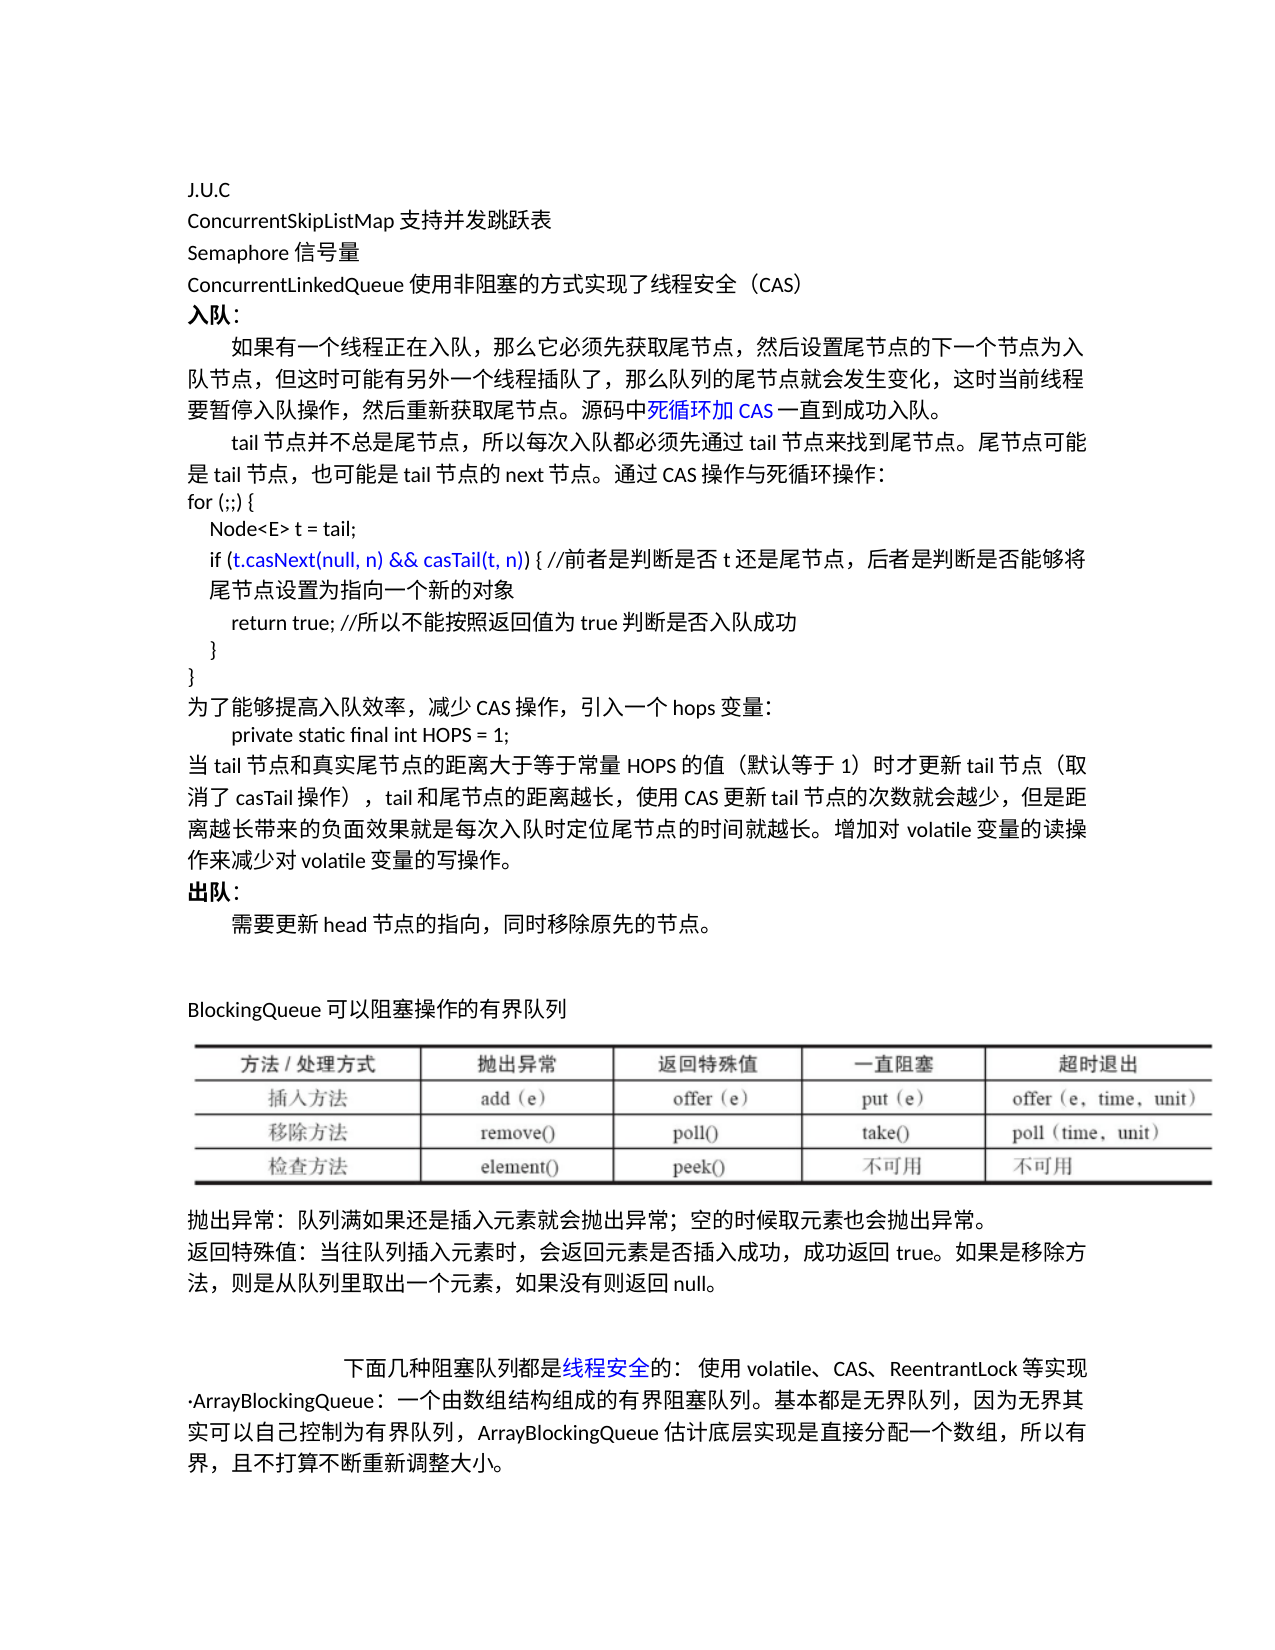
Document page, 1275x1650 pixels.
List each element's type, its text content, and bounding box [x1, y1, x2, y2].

text if (t.casNext(null, n) && casTail(t, n)) { //前者是判断是否t还是尾节点，后者是判断是否能够将尾节点设置为指向一个新的对象 [209, 542, 1087, 605]
text 如果有一个线程正在入队，那么它必须先获取尾节点，然后设置尾节点的下一个节点为入队节点，但这时可能有另外一个线程插队了，那么队列的尾节点就会发生变化，这时当前线程要暂停入队操作，然后重新获取尾节点。源码中死循环加CAS一直到成功入队。 [187, 330, 1087, 425]
text J.U.C [187, 177, 1087, 203]
text BlockingQueue 可以阻塞操作的有界队列 [187, 992, 1087, 1023]
text return true; //所以不能按照返回值为true判断是否入队成功 [209, 605, 1087, 637]
text ·ArrayBlockingQueue：一个由数组结构组成的有界阻塞队列。基本都是无界队列，因为无界其实可以自己控制为有界队列，ArrayBlockingQueue估计底层实现是直接分配一个数组，所以有界，且不打算不断重新调整大小。 [187, 1383, 1087, 1478]
text } [209, 637, 1087, 663]
text } [187, 663, 1087, 690]
text ConcurrentLinkedQueue 使用非阻塞的方式实现了线程安全（CAS） [187, 267, 1087, 298]
text ConcurrentSkipListMap 支持并发跳跃表 [187, 203, 1087, 235]
text private static final int HOPS = 1; [187, 722, 1087, 748]
text 下面几种阻塞队列都是线程安全的： 使用volatile、CAS、ReentrantLock等实现 [187, 1351, 1087, 1383]
text tail节点并不总是尾节点，所以每次入队都必须先通过tail节点来找到尾节点。尾节点可能是tail节点，也可能是tail节点的next节点。通过CAS操作与死循环操作： [187, 425, 1087, 488]
text 抛出异常：队列满如果还是插入元素就会抛出异常；空的时候取元素也会抛出异常。 [187, 1203, 1087, 1234]
picture [187, 1023, 1213, 1203]
text 当tail节点和真实尾节点的距离大于等于常量HOPS的值（默认等于1）时才更新tail节点（取消了casTail操作），tail和尾节点的距离越长，使用CAS更新tail节点的次数就会越少，但是距离越长带来的负面效果就是每次入队时定位尾节点的时间就越长。增加对volatile变量的读操作来减少对volatile变量的写操作。 [187, 748, 1087, 875]
text 为了能够提高入队效率，减少CAS操作，引入一个hops变量： [187, 690, 1087, 722]
text for (;;) { [187, 488, 1087, 515]
text Semaphore 信号量 [187, 235, 1087, 267]
text Node<E> t = tail; [209, 515, 1087, 542]
text 返回特殊值：当往队列插入元素时，会返回元素是否插入成功，成功返回true。如果是移除方法，则是从队列里取出一个元素，如果没有则返回null。 [187, 1234, 1087, 1298]
text 入队： [187, 298, 1087, 330]
text 出队： 需要更新head节点的指向，同时移除原先的节点。 [187, 875, 1087, 938]
